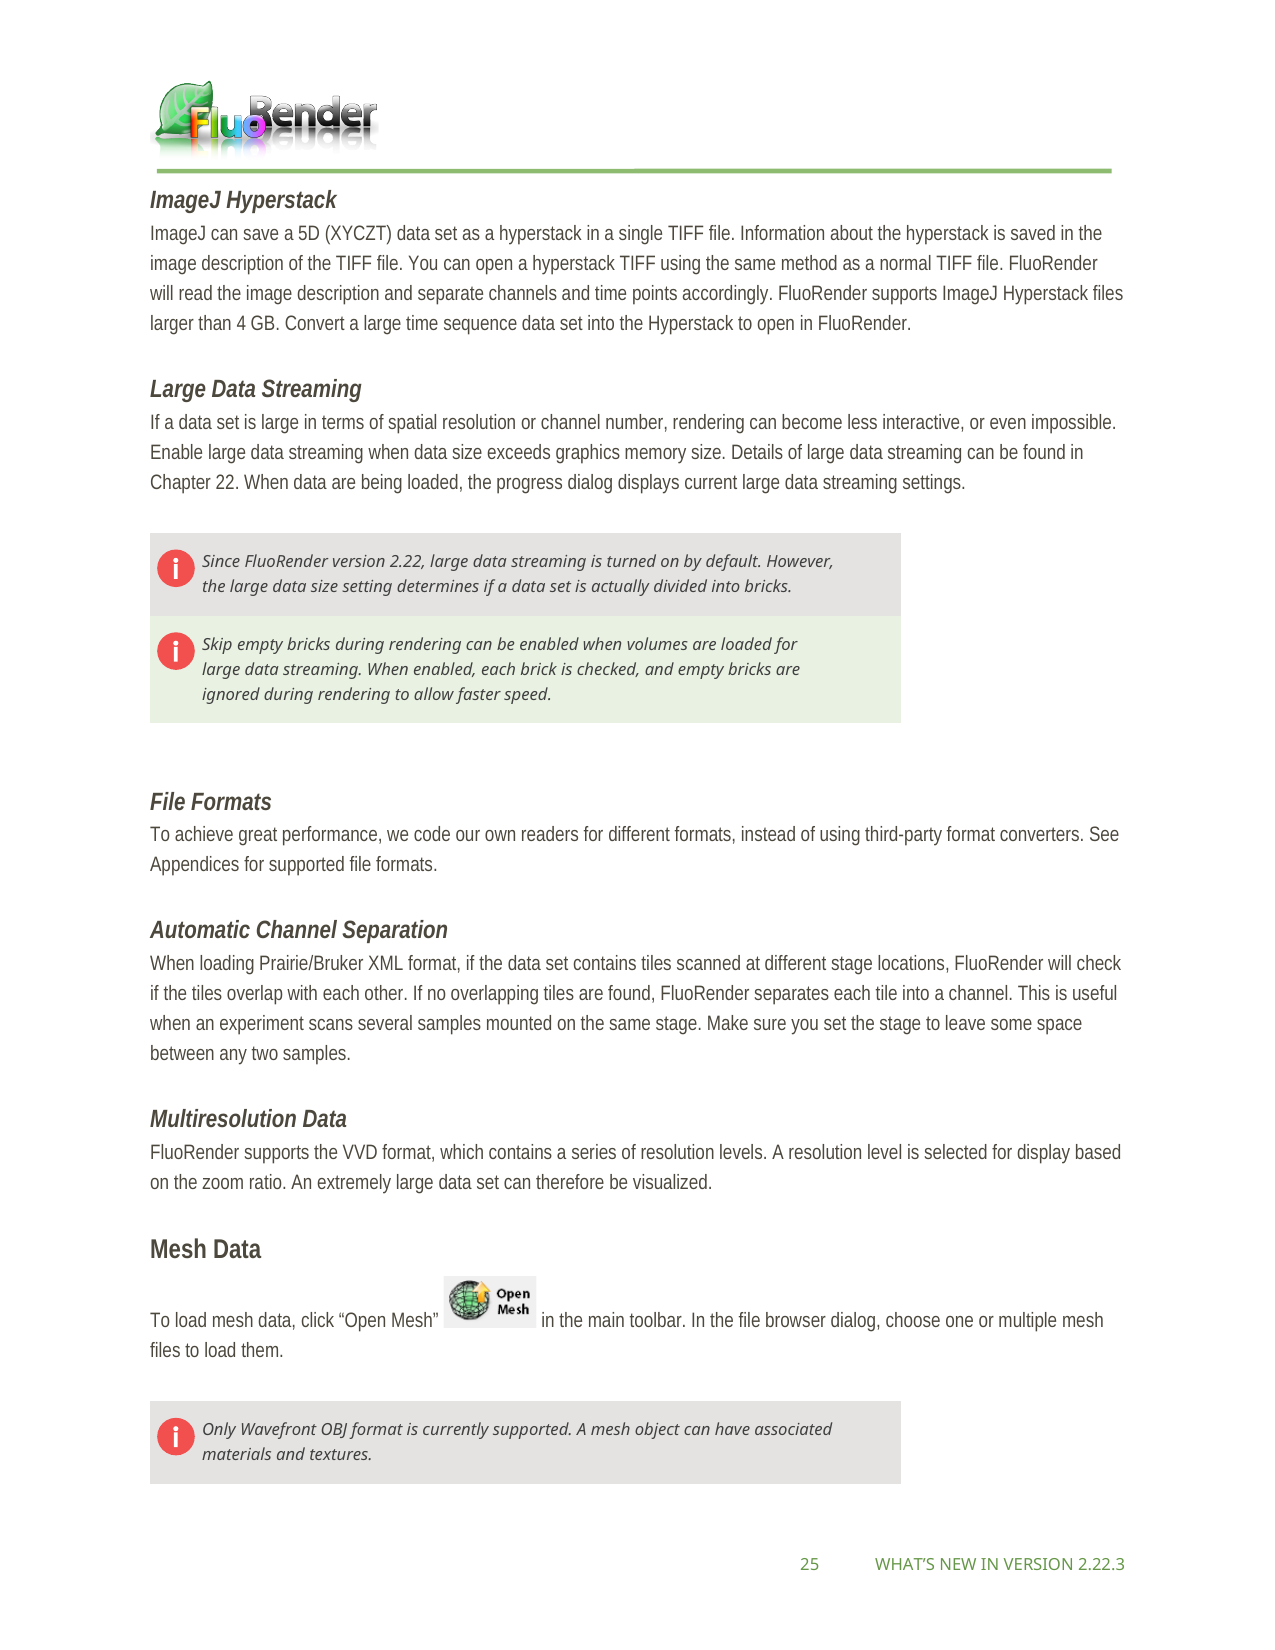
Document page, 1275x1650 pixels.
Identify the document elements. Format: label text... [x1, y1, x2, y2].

table_cell [150, 616, 202, 723]
text ImageJ can save a 5D (XYCZT) data set as a hyperstack in a single TIFF file. Information about the hyperstack is saved in the image description of the TIFF file. You can open a hyperstack TIFF using the same method as a normal TIFF file. FluoRender will read the image description and separate channels and time points accordingly. FluoRender supports ImageJ Hyperstack files larger than 4 GB. Convert a large time sequence data set into the Hyperstack to open in FluoRender. [150, 221, 1125, 335]
table_header [150, 533, 202, 616]
subtitle Automatic Channel Separation [150, 915, 1125, 944]
subtitle Multiresolution Data [150, 1104, 1125, 1133]
subtitle Mesh Data [150, 1233, 1125, 1264]
picture [150, 75, 379, 162]
text If a data set is large in terms of spatial resolution or channel number, rendering can become less interactive, or even impossible. Enable large data streaming when data size exceeds graphics memory size. Details of large data streaming can be found in Chapter 22. When data are being loaded, the progress dialog displays current large data streaming settings. [150, 410, 1125, 493]
text To achieve great performance, we code our own readers for different formats, instead of using third-party format converters. See Appendices for supported file formats. [150, 822, 1125, 876]
subtitle ImageJ Hyperstack [150, 185, 1125, 214]
picture [443, 1276, 537, 1328]
text To load mesh data, click “Open Mesh” in the main toolbar. In the file browser dialog, choose one or multiple mesh files to load them. [150, 1276, 1125, 1362]
subtitle Large Data Streaming [150, 374, 1125, 403]
text When loading Prairie/Bruker XML format, if the data set contains tiles scanned at different stage locations, FluoRender will check if the tiles overlap with each other. If no overlapping tiles are found, FluoRender separates each tile into a channel. This is useful when an experiment scans several samples mounted on the same stage. Make sure you set the stage to leave some space between any two samples. [150, 951, 1125, 1065]
table_header [150, 1401, 202, 1484]
table_cell Skip empty bricks during rendering can be enabled when volumes are loaded for large data streaming. When enabled, each brick is checked, and empty bricks are ignored during rendering to allow faster speed. [202, 616, 901, 723]
table_header Since FluoRender version 2.22, large data streaming is turned on by default. However, the large data size setting determines if a data set is actually divided into bricks. [202, 533, 901, 616]
subtitle File Formats [150, 787, 1125, 815]
table_header Only Wavefront OBJ format is currently supported. A mesh object can have associated materials and textures. [202, 1401, 901, 1484]
text FluoRender supports the VVD format, which contains a series of resolution levels. A resolution level is selected for display based on the zoom ratio. An extremely large data set can therefore be visualized. [150, 1140, 1125, 1194]
